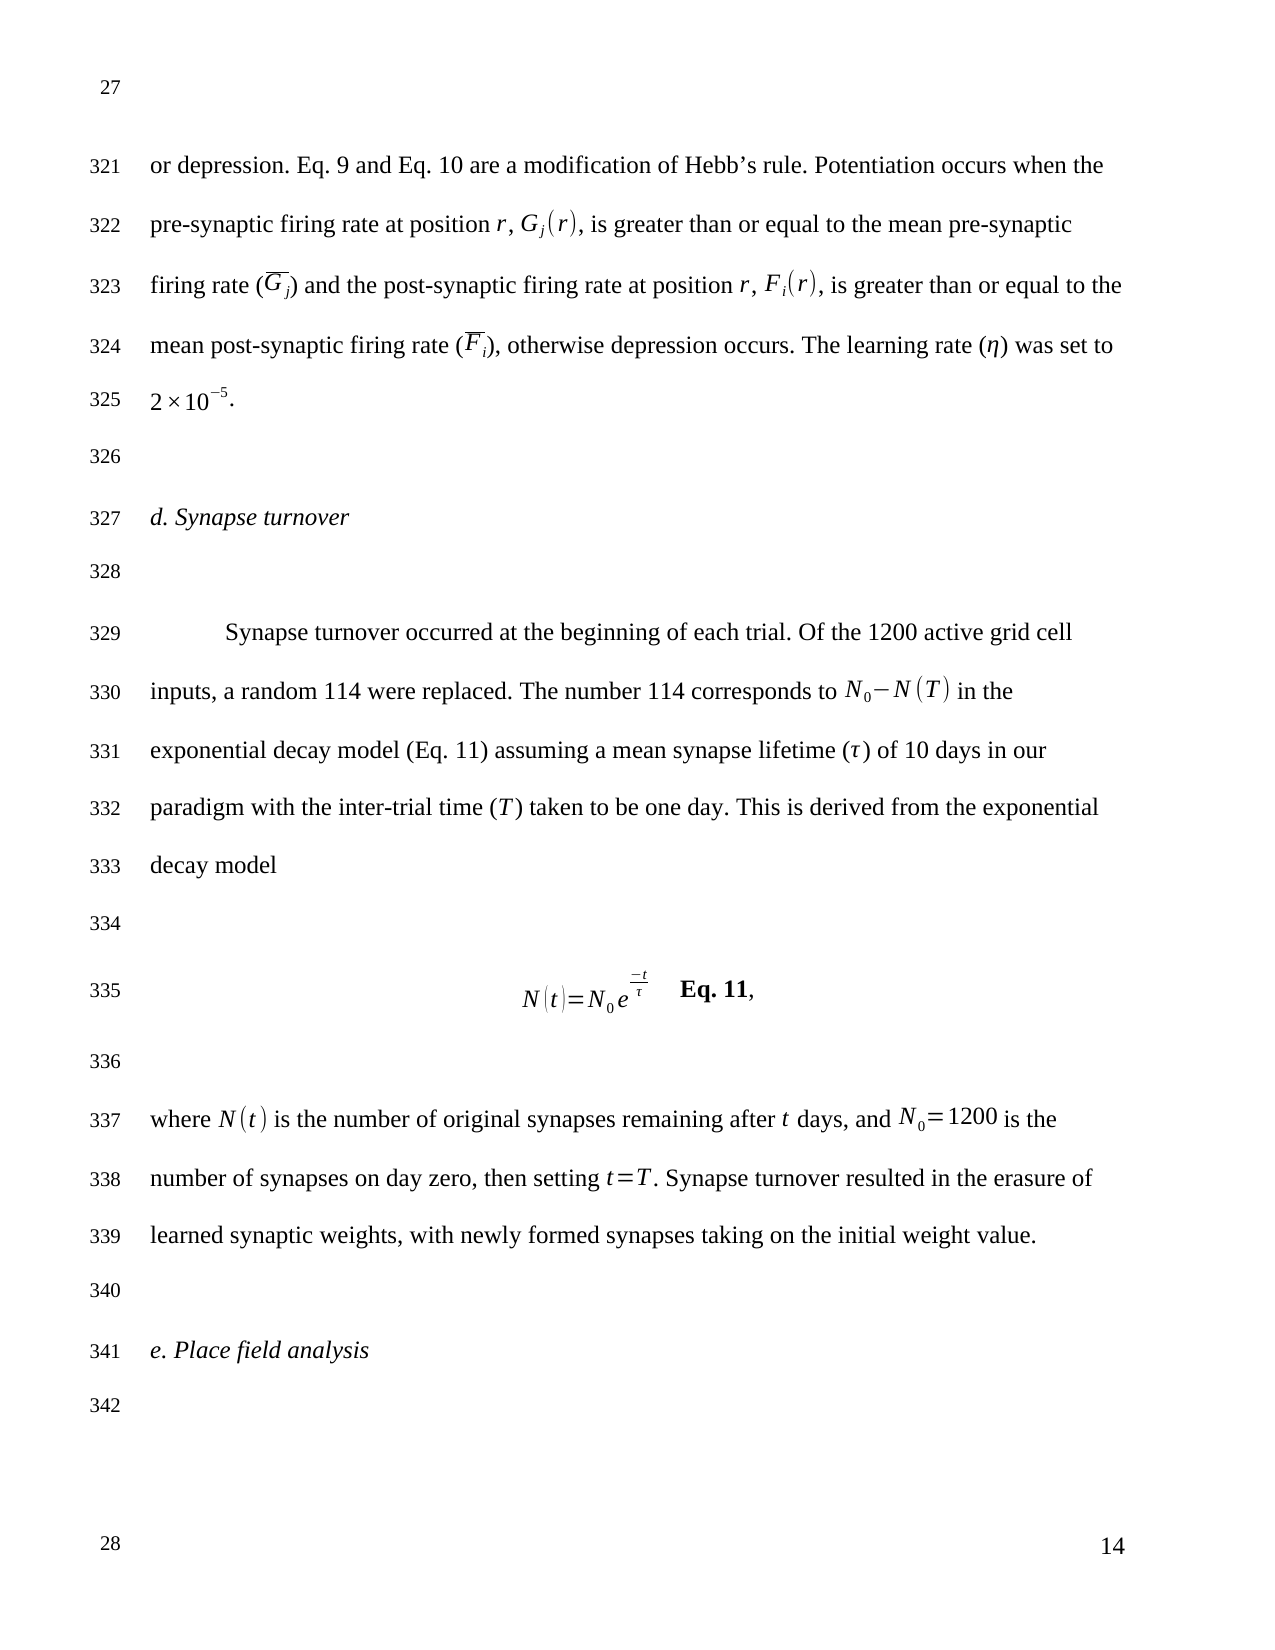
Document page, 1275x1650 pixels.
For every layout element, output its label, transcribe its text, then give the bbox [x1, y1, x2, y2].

text Synapse turnover occurred at the beginning of each trial. Of the 1200 active grid cell inputs, a random 114 were replaced. The number 114 corresponds to in the exponential decay model (Eq. 11) assuming a mean synapse lifetime () of 10 days in our paradigm with the inter-trial time () taken to be one day. This is derived from the exponential decay model [150, 617, 1125, 879]
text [150, 150, 1125, 416]
text e. Place field analysis [150, 1336, 1125, 1364]
text where is the number of original synapses remaining after days, and is the number of synapses on day zero, then setting . Synapse turnover resulted in the erasure of learned synaptic weights, with newly formed synapses taking on the initial weight value. [150, 1103, 1125, 1249]
text Eq. 11, [150, 965, 1125, 1017]
text d. Synapse turnover [150, 502, 1125, 531]
